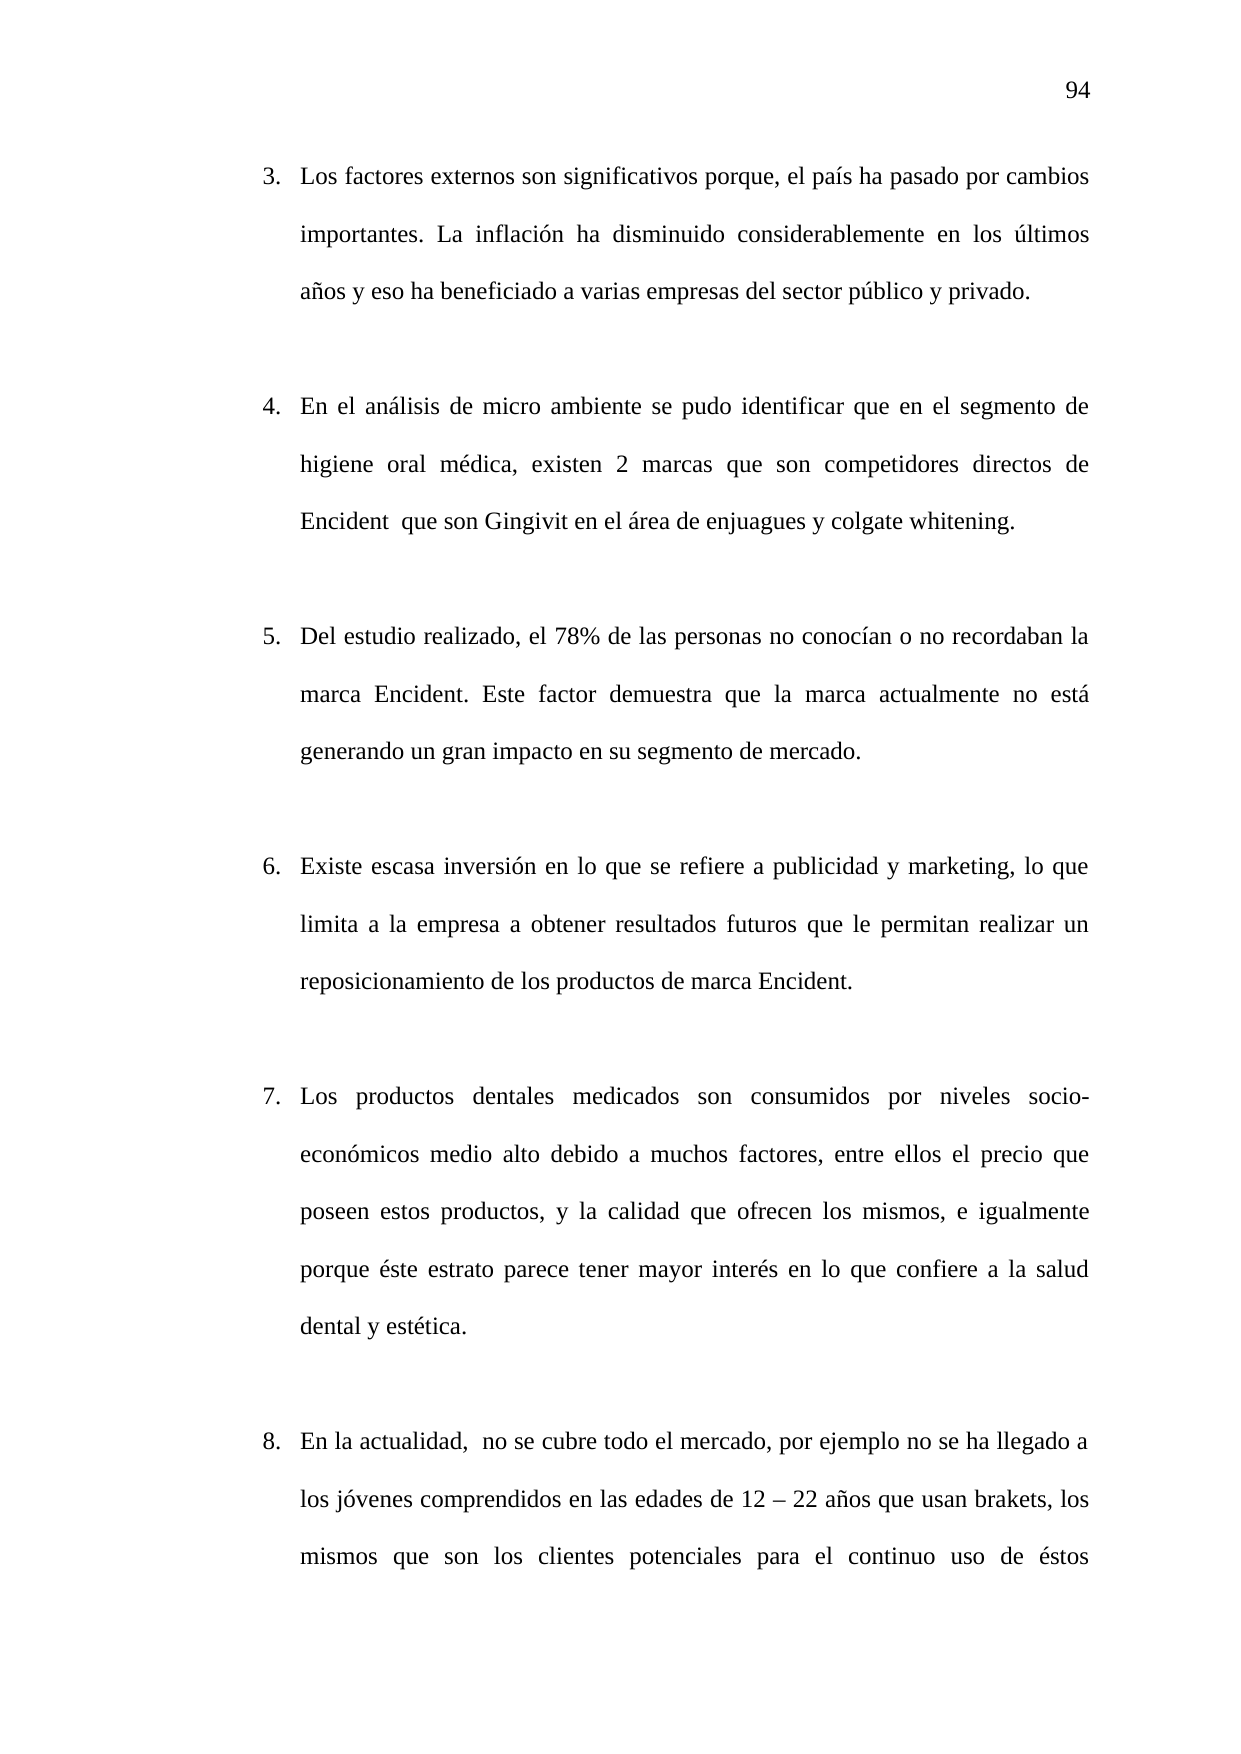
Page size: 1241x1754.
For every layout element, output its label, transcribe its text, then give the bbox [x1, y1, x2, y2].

list Los factores externos son significativos porque, el país ha pasado por cambios importantes. La inflación ha disminuido considerablemente en los últimos años y eso ha beneficiado a varias empresas del sector público y privado. [262, 161, 1090, 305]
list Los productos dentales medicados son consumidos por niveles socio- económicos medio alto debido a muchos factores, entre ellos el precio que poseen estos productos, y la calidad que ofrecen los mismos, e igualmente porque éste estrato parece tener mayor interés en lo que confiere a la salud dental y estética. [262, 1081, 1090, 1340]
list Existe escasa inversión en lo que se refiere a publicidad y marketing, lo que limita a la empresa a obtener resultados futuros que le permitan realizar un reposicionamiento de los productos de marca Encident. [262, 851, 1090, 995]
list Del estudio realizado, el 78% de las personas no conocían o no recordaban la marca Encident. Este factor demuestra que la marca actualmente no está generando un gran impacto en su segmento de mercado. [262, 621, 1090, 765]
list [262, 1426, 1090, 1570]
list En el análisis de micro ambiente se pudo identificar que en el segmento de higiene oral médica, existen 2 marcas que son competidores directos de Encident que son Gingivit en el área de enjuagues y colgate whitening. [262, 391, 1090, 535]
